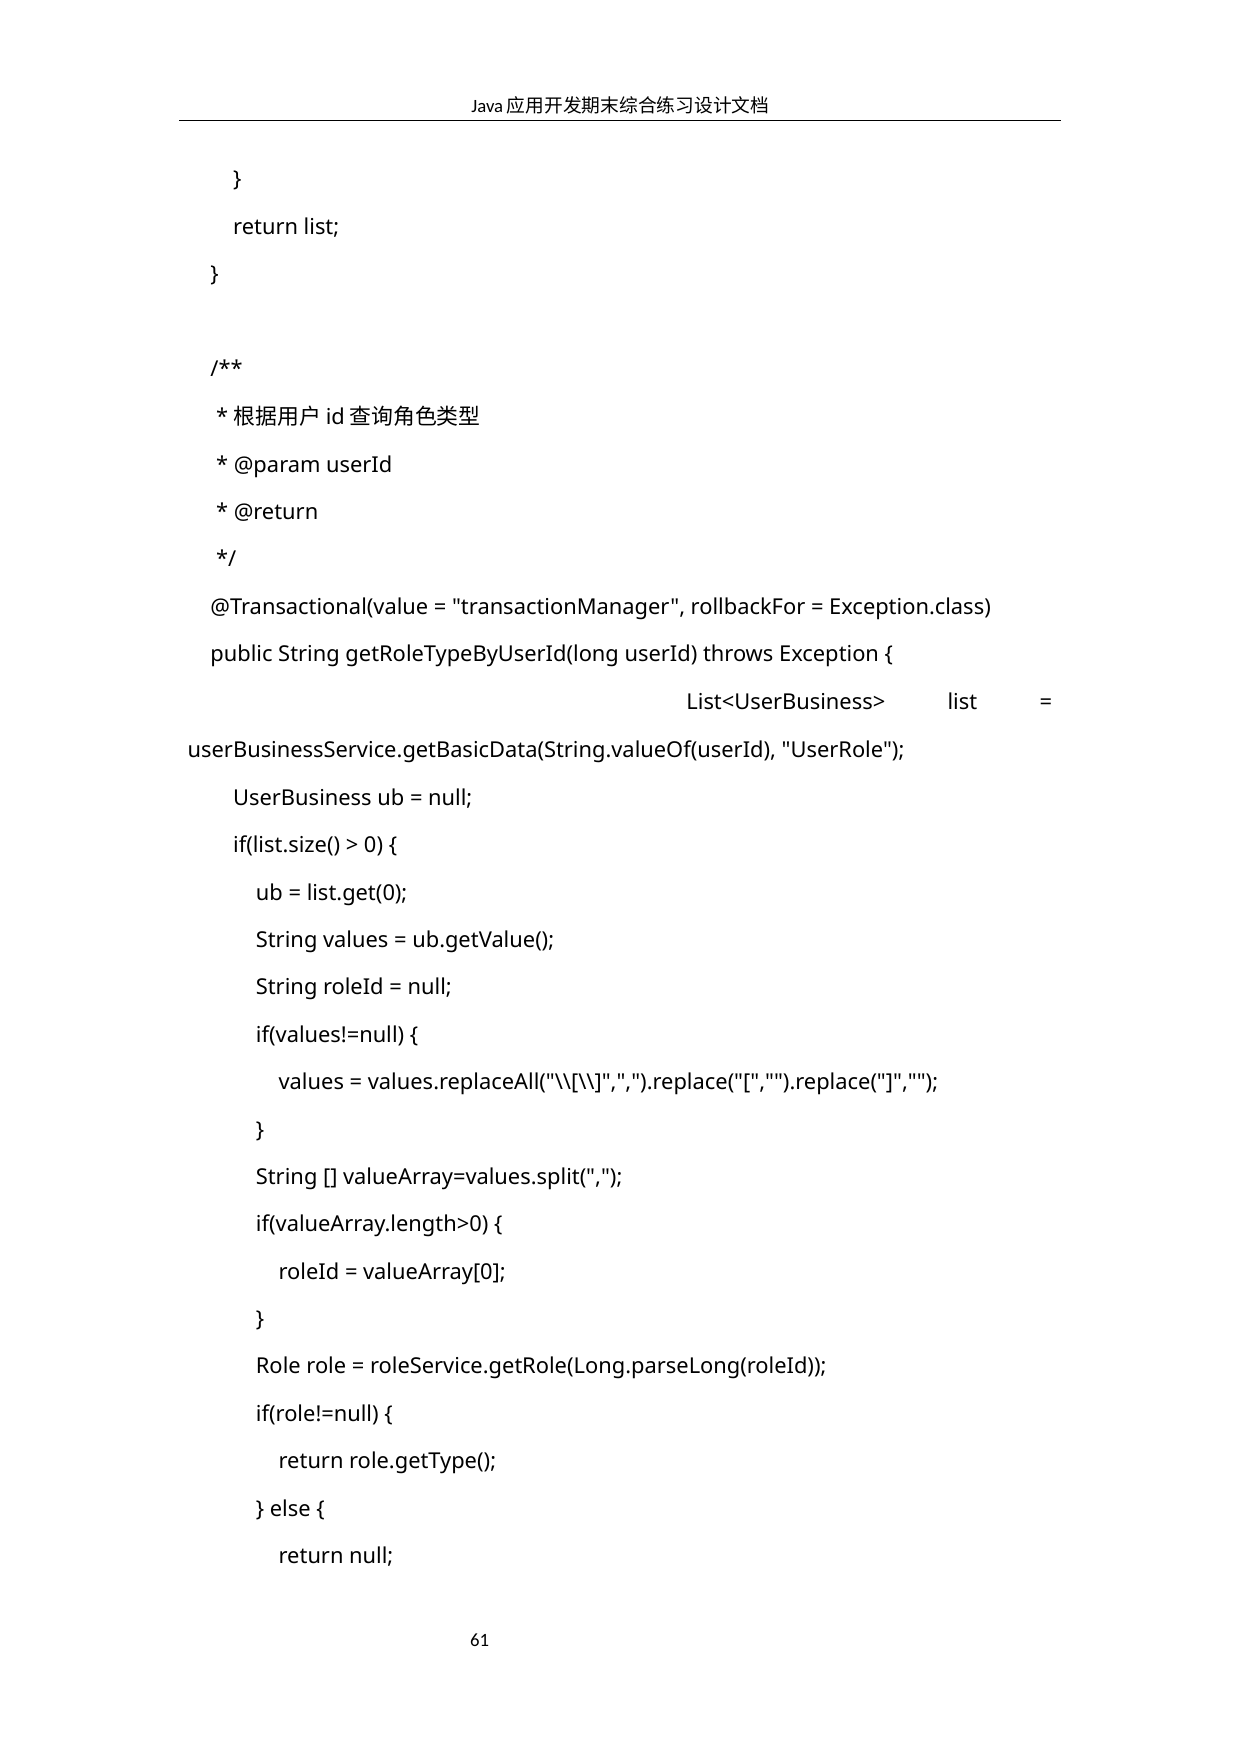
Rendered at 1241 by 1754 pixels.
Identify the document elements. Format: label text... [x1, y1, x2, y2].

text @Transactional(value = "transactionManager", rollbackFor = Exception.class) [187, 589, 1053, 622]
text return null; [187, 1539, 1053, 1571]
text Role role = roleService.getRole(Long.parseLong(roleId)); [187, 1349, 1053, 1382]
text values = values.replaceAll("\\[\\]",",").replace("[","").replace("]",""); [187, 1065, 1053, 1097]
text /** [187, 352, 1053, 384]
text UserBusiness ub = null; [187, 780, 1053, 813]
text if(role!=null) { [187, 1397, 1053, 1429]
text public String getRoleTypeByUserId(long userId) throws Exception { [187, 637, 1053, 669]
text String [] valueArray=values.split(","); [187, 1159, 1053, 1192]
text } else { [187, 1491, 1053, 1524]
text if(values!=null) { [187, 1017, 1053, 1050]
text } [187, 162, 1053, 194]
text String values = ub.getValue(); [187, 923, 1053, 955]
text * 根据用户id查询角色类型 [187, 399, 1053, 431]
text return list; [187, 209, 1053, 242]
text return role.getType(); [187, 1444, 1053, 1476]
text List<UserBusiness> list = userBusinessService.getBasicData(String.valueOf(userId), "UserRole"); [187, 684, 1053, 766]
text */ [187, 542, 1053, 574]
text } [187, 1302, 1053, 1334]
text ub = list.get(0); [187, 875, 1053, 908]
text * @param userId [187, 447, 1053, 480]
text if(valueArray.length>0) { [187, 1207, 1053, 1239]
text String roleId = null; [187, 970, 1053, 1002]
text } [187, 1112, 1053, 1145]
text * @return [187, 495, 1053, 527]
text } [187, 257, 1053, 289]
text if(list.size() > 0) { [187, 828, 1053, 860]
text roleId = valueArray[0]; [187, 1254, 1053, 1287]
